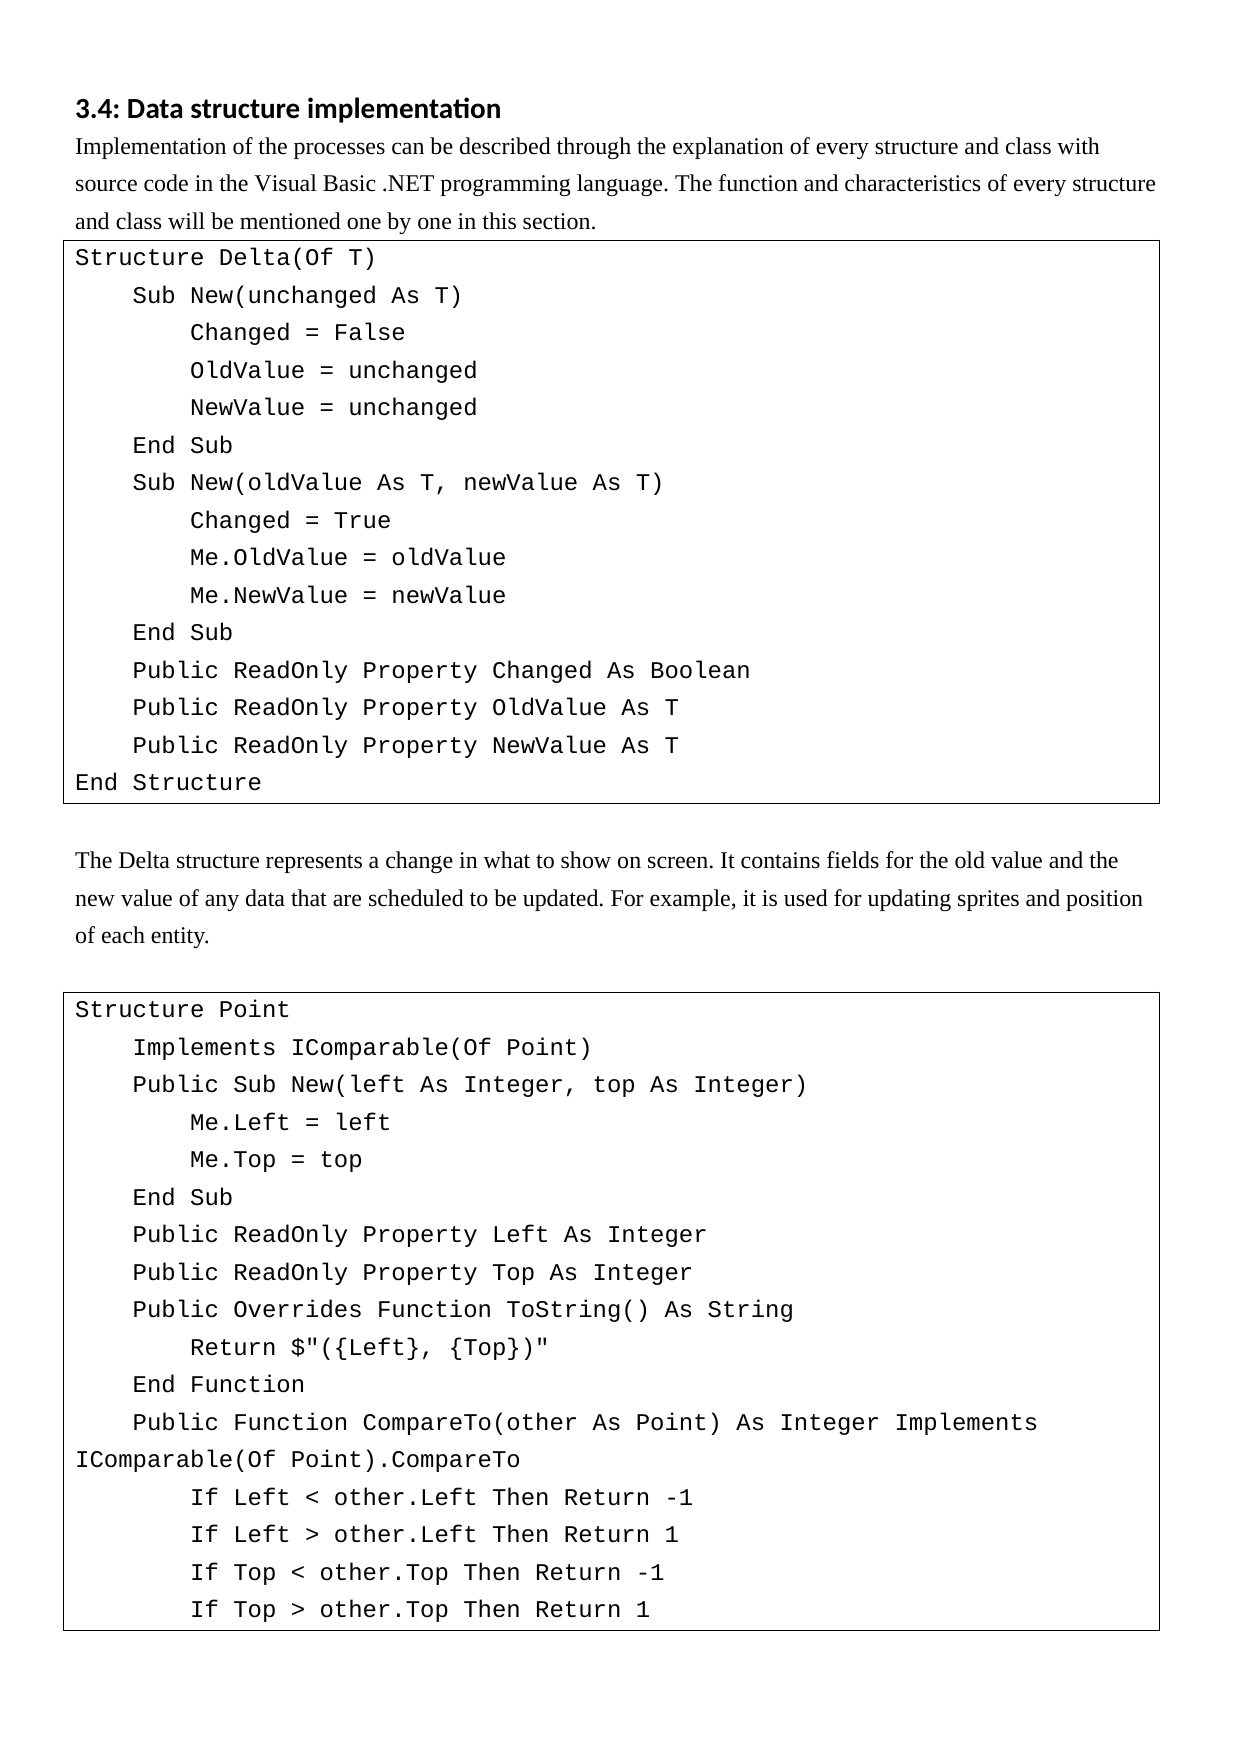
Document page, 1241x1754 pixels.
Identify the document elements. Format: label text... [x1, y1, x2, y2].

text 3.4: Data structure implementation [75, 89, 1165, 127]
text Implementation of the processes can be described through the explanation of every structure and class with source code in the Visual Basic .NET programming language. The function and characteristics of every structure and class will be mentioned one by one in this section. [75, 127, 1165, 239]
table_header Structure Delta(Of T) Sub New(unchanged As T) Changed = False OldValue = unchanged NewValue = unchanged End Sub Sub New(oldValue As T, newValue As T) Changed = True Me.OldValue = oldValue Me.NewValue = newValue End Sub Public ReadOnly Property Changed As Boolean Public ReadOnly Property OldValue As T Public ReadOnly Property NewValue As T End Structure [64, 241, 1159, 803]
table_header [64, 993, 1159, 1630]
text The Delta structure represents a change in what to show on screen. It contains fields for the old value and the new value of any data that are scheduled to be updated. For example, it is used for updating sprites and position of each entity. [75, 842, 1165, 954]
